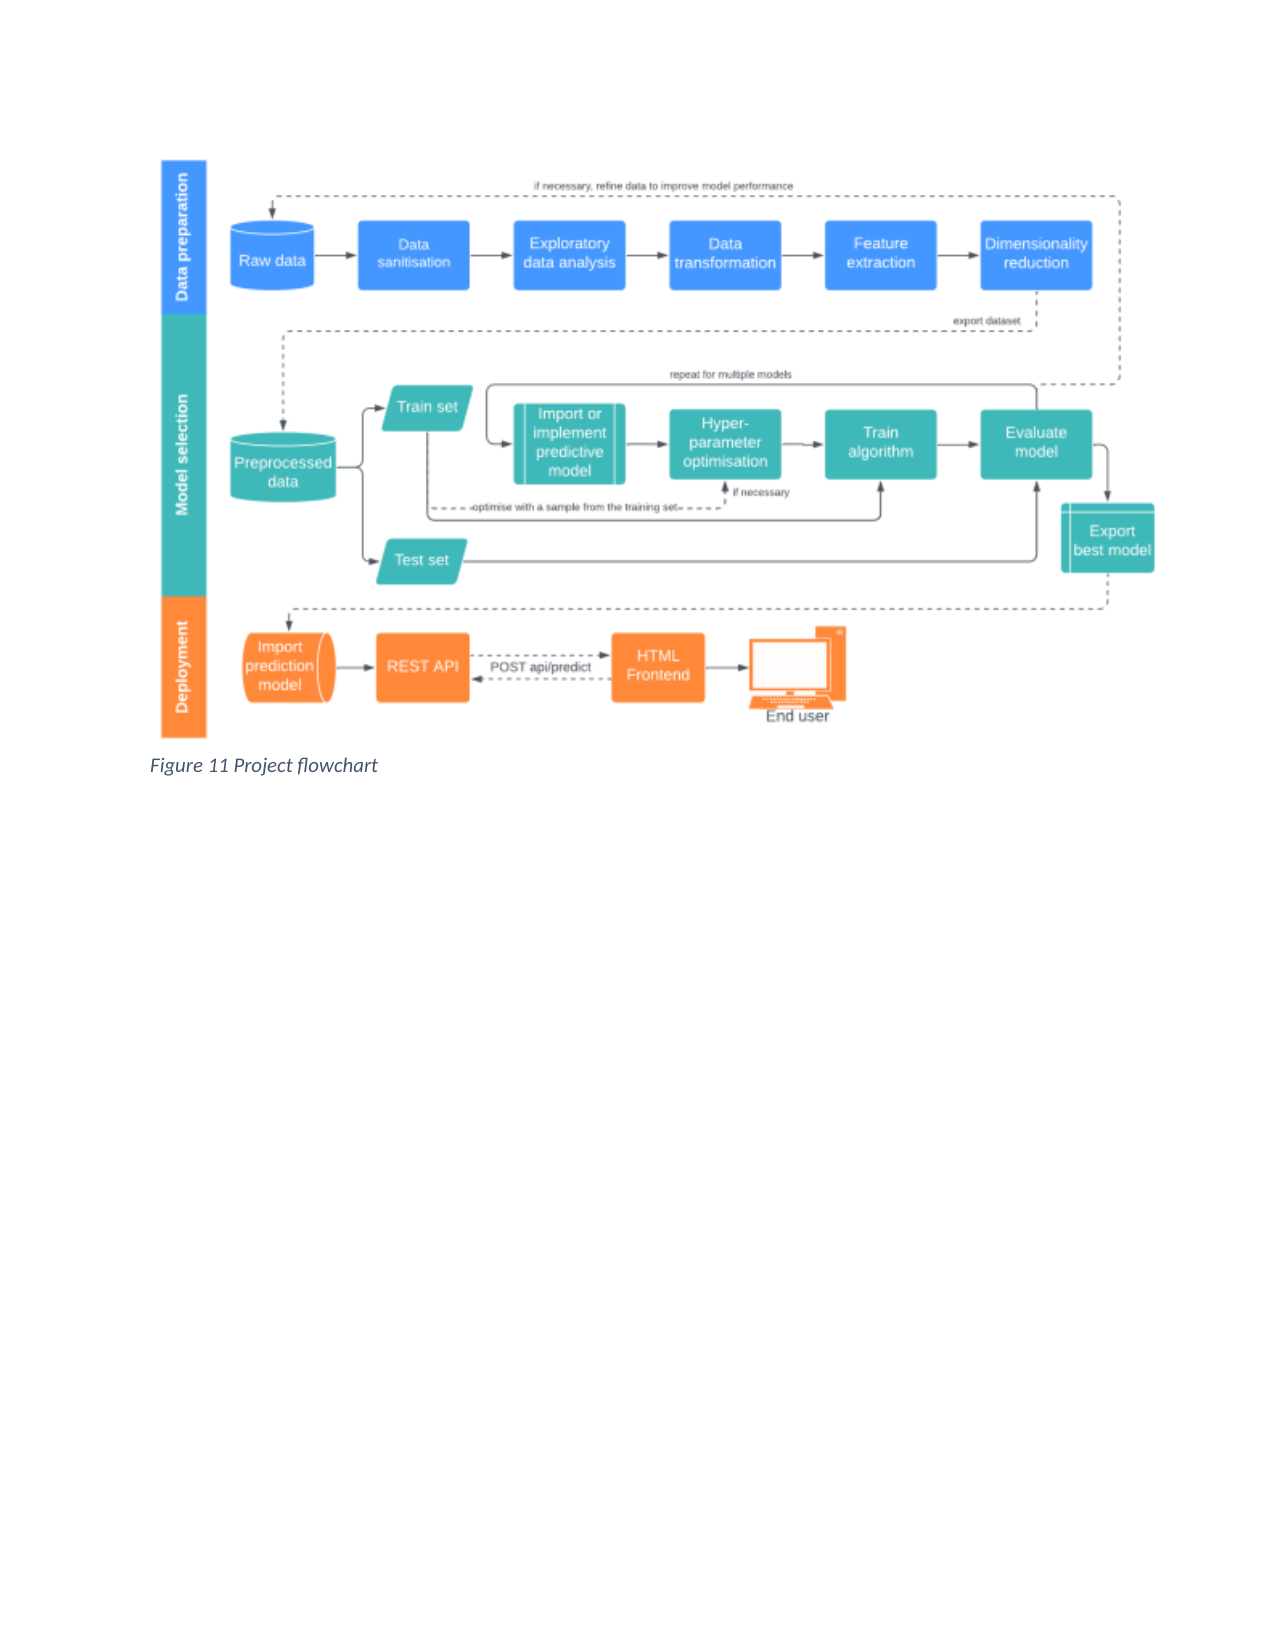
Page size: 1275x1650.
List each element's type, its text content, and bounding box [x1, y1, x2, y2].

text Figure 11 Project flowchart [150, 752, 1125, 778]
picture [150, 150, 1179, 750]
